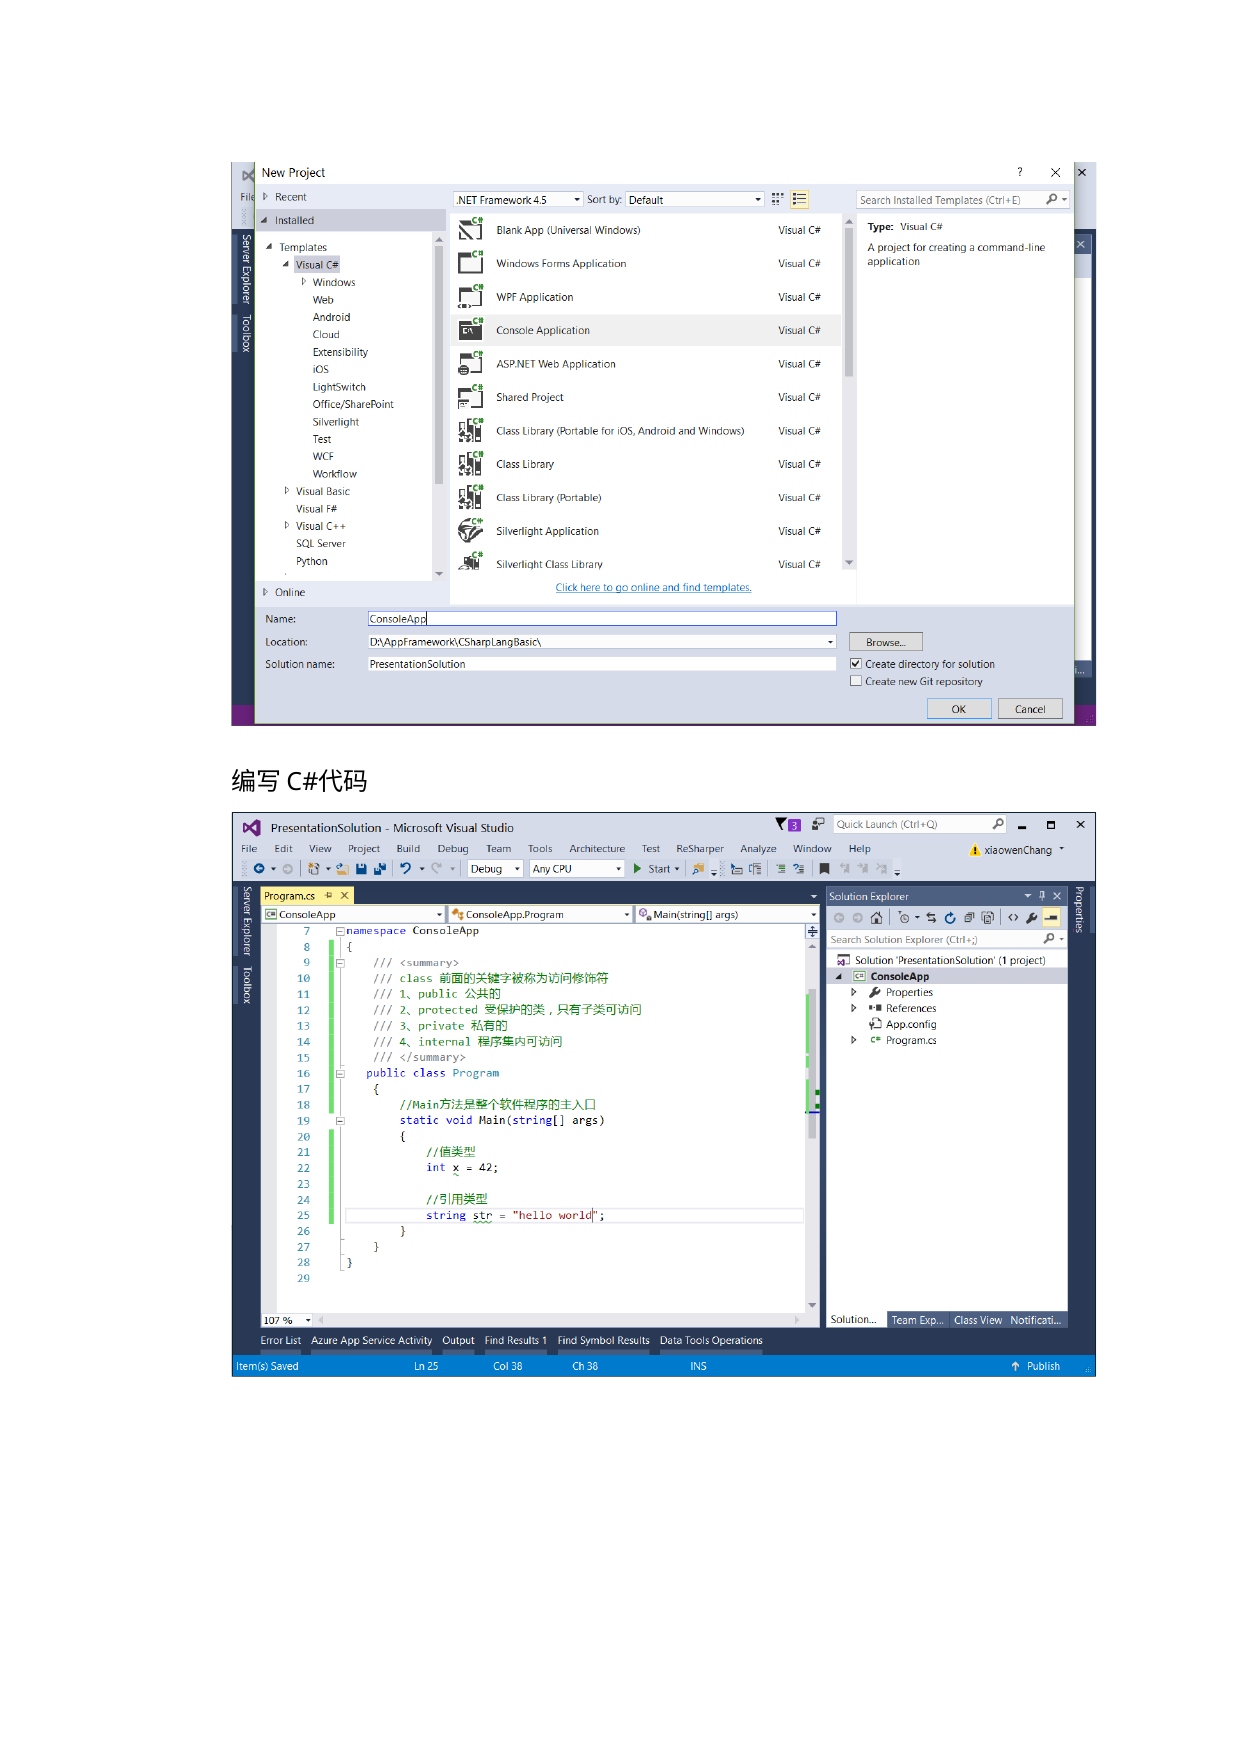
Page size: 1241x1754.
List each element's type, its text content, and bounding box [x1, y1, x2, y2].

picture [231, 812, 1097, 1377]
text 编写C#代码 [231, 747, 1053, 812]
picture [231, 162, 1097, 726]
